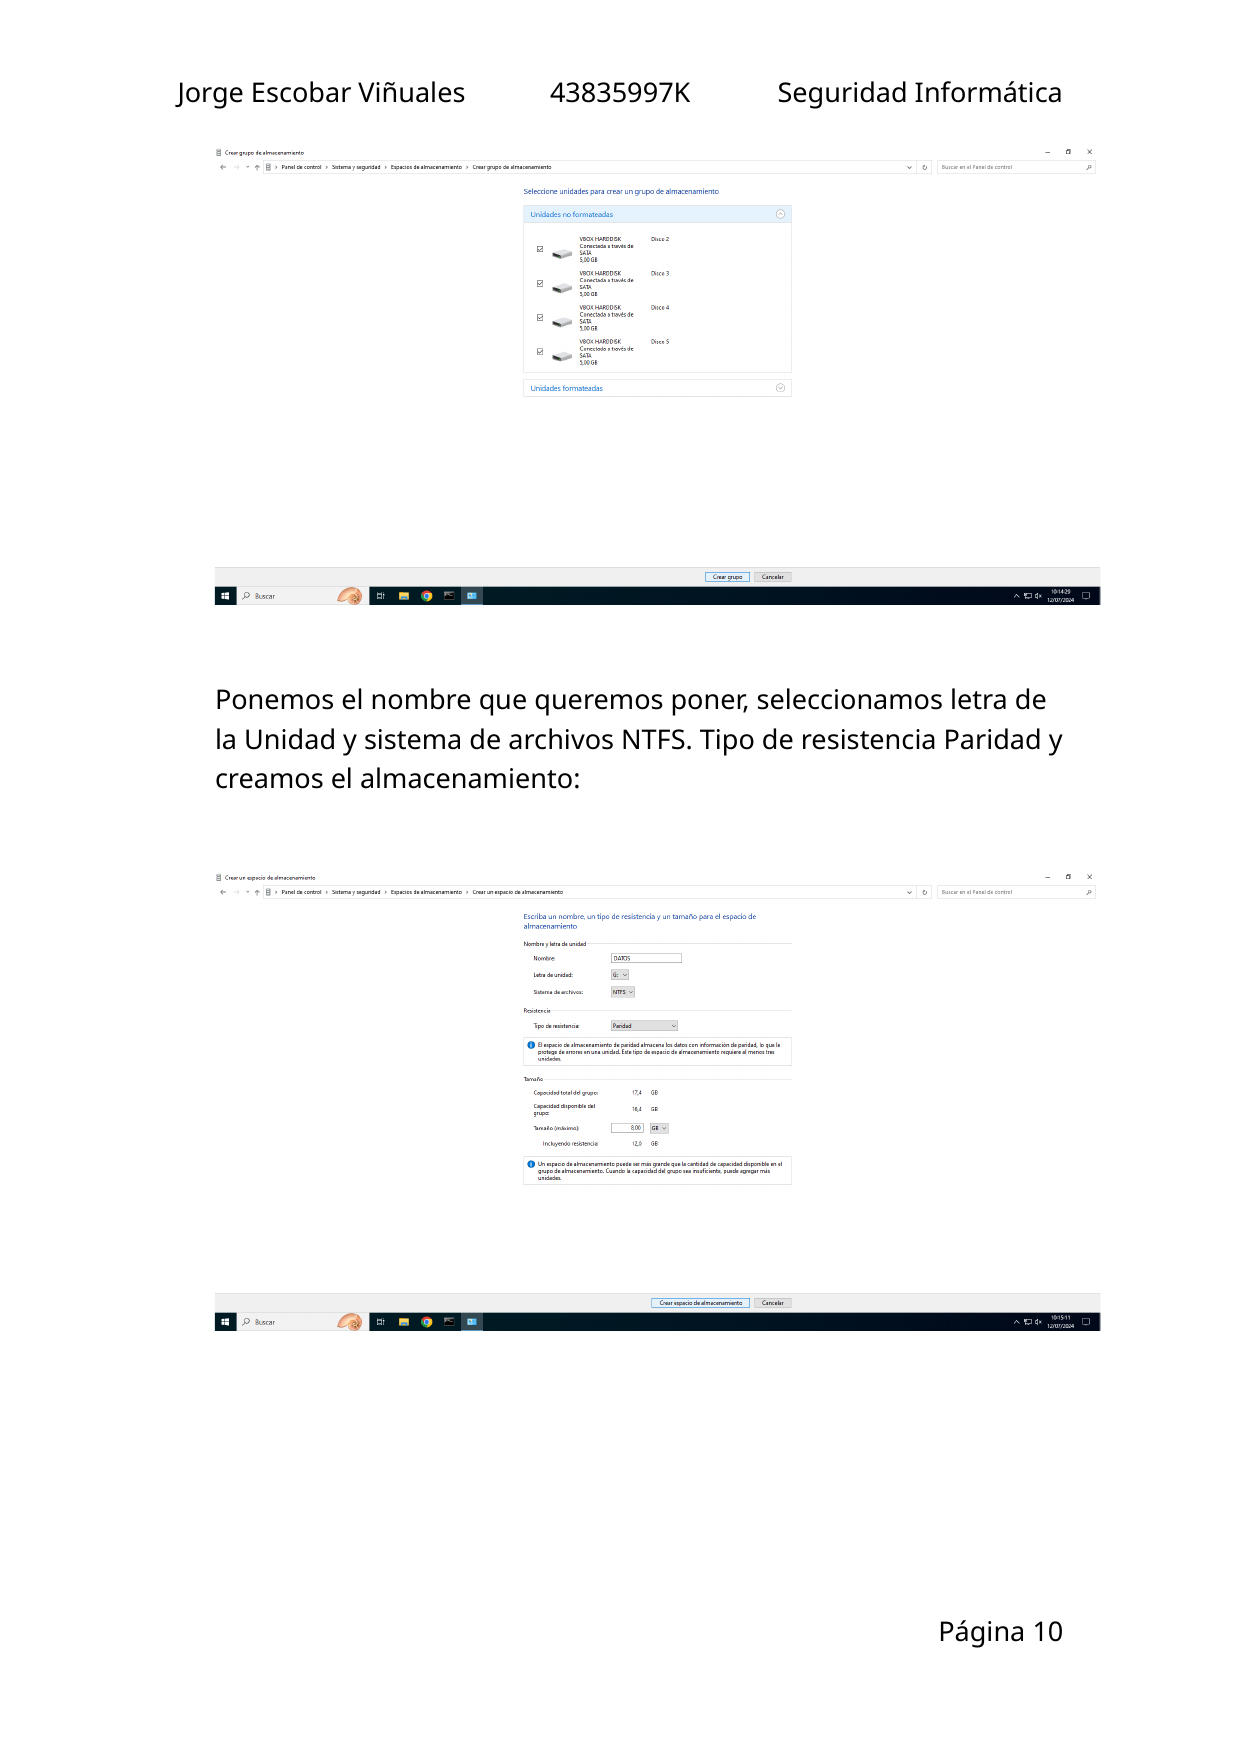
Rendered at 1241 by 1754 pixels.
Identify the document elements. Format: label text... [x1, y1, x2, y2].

picture [214, 147, 1101, 605]
text Ponemos el nombre que queremos poner, seleccionamos letra de la Unidad y sistema de archivos NTFS. Tipo de resistencia Paridad y creamos el almacenamiento: [215, 680, 1063, 797]
picture [214, 872, 1101, 1331]
